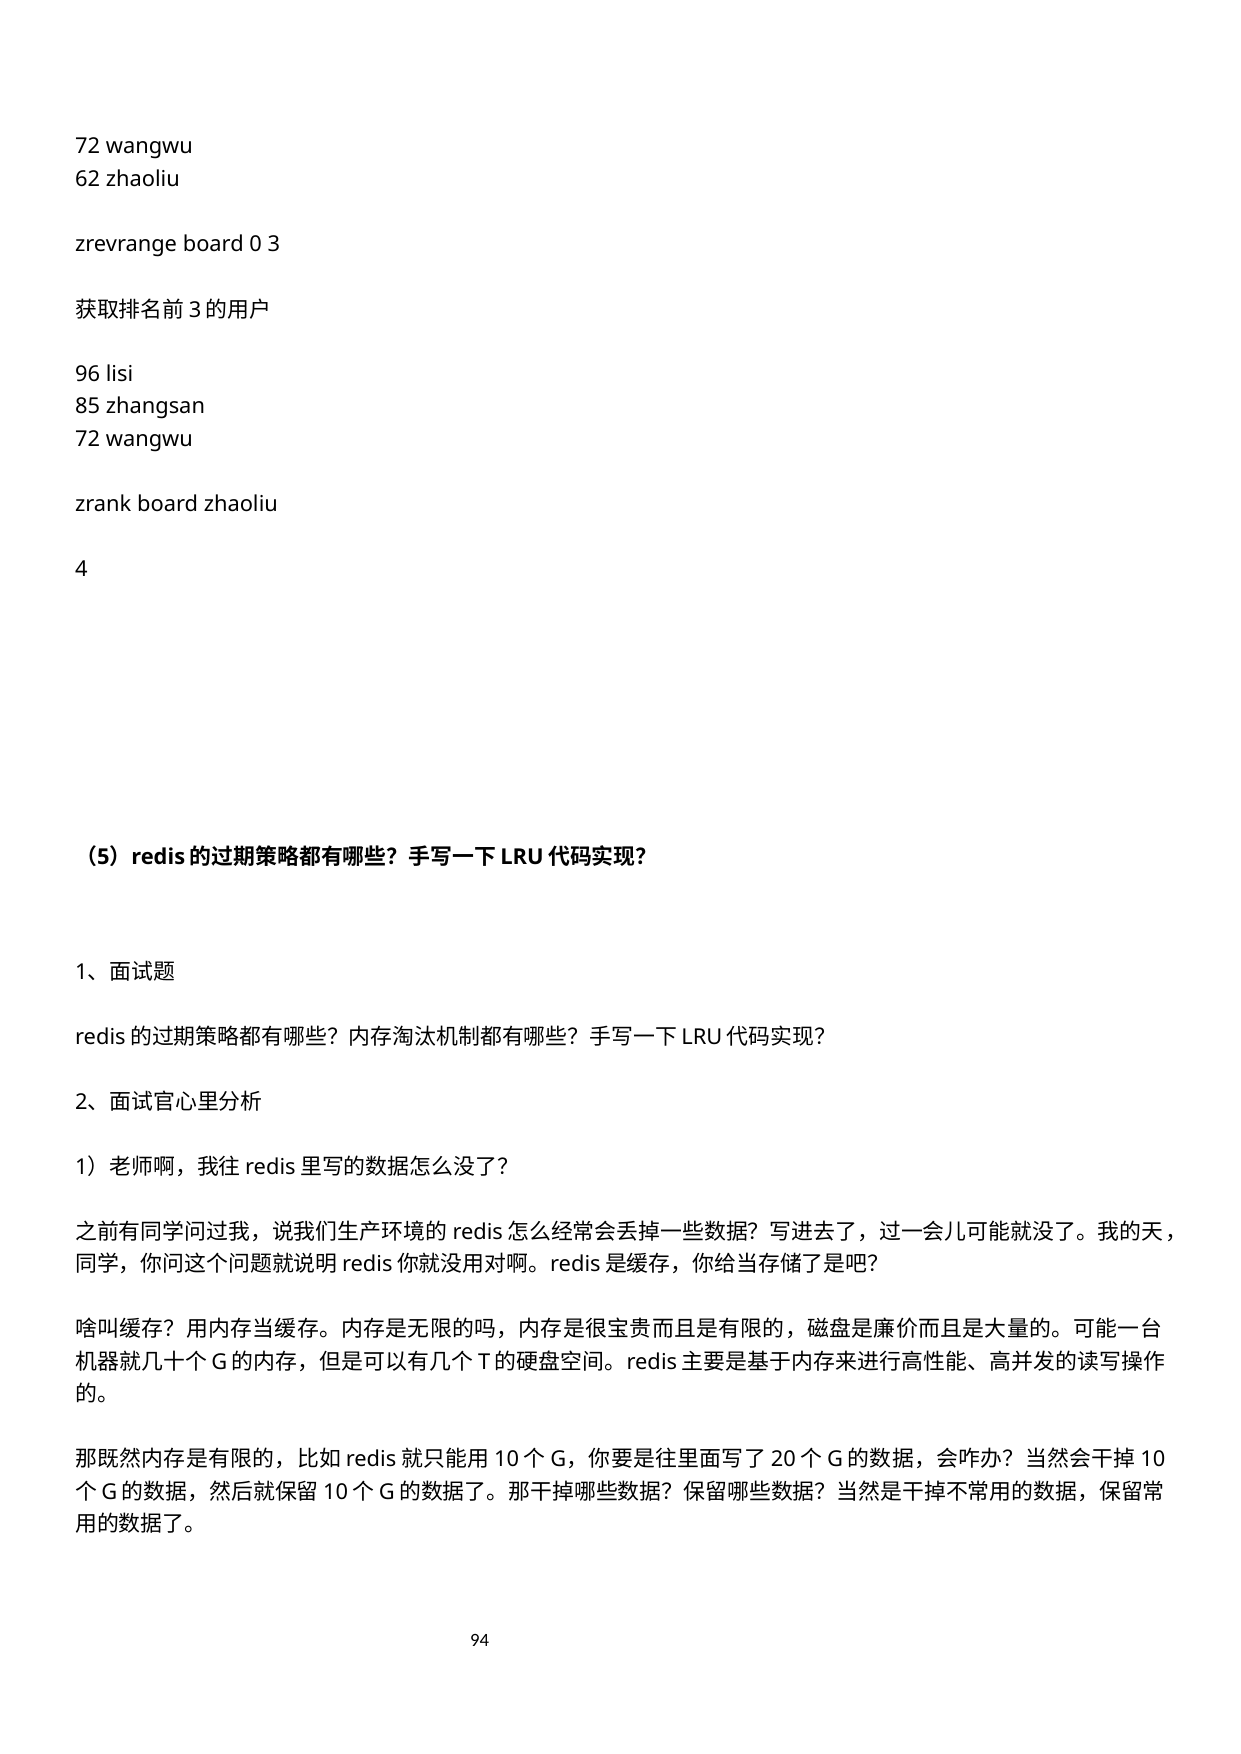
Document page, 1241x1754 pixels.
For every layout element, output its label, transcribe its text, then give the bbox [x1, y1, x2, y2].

text 72 wangwu [75, 421, 1165, 454]
text zrank board zhaoliu [75, 486, 1165, 519]
text 那既然内存是有限的，比如redis就只能用10个G，你要是往里面写了20个G的数据，会咋办？当然会干掉10个G的数据，然后就保留10个G的数据了。那干掉哪些数据？保留哪些数据？当然是干掉不常用的数据，保留常用的数据了。 [75, 1441, 1165, 1538]
text 62 zhaoliu [75, 161, 1165, 194]
text redis的过期策略都有哪些？内存淘汰机制都有哪些？手写一下LRU代码实现？ [75, 1018, 1165, 1051]
text 1、面试题 [75, 953, 1165, 986]
text 72 wangwu [75, 129, 1165, 161]
text zrevrange board 0 3 [75, 226, 1165, 259]
text 85 zhangsan [75, 389, 1165, 421]
subtitle （5）redis的过期策略都有哪些？手写一下LRU代码实现？ [75, 838, 1165, 871]
text 获取排名前3的用户 [75, 291, 1165, 324]
text 96 lisi [75, 356, 1165, 389]
text 之前有同学问过我，说我们生产环境的redis怎么经常会丢掉一些数据？写进去了，过一会儿可能就没了。我的天，同学，你问这个问题就说明redis你就没用对啊。redis是缓存，你给当存储了是吧？ [75, 1213, 1165, 1278]
text 啥叫缓存？用内存当缓存。内存是无限的吗，内存是很宝贵而且是有限的，磁盘是廉价而且是大量的。可能一台机器就几十个G的内存，但是可以有几个T的硬盘空间。redis主要是基于内存来进行高性能、高并发的读写操作的。 [75, 1311, 1165, 1408]
text 4 [75, 551, 1165, 584]
text 1）老师啊，我往redis里写的数据怎么没了？ [75, 1148, 1165, 1181]
text 2、面试官心里分析 [75, 1083, 1165, 1116]
